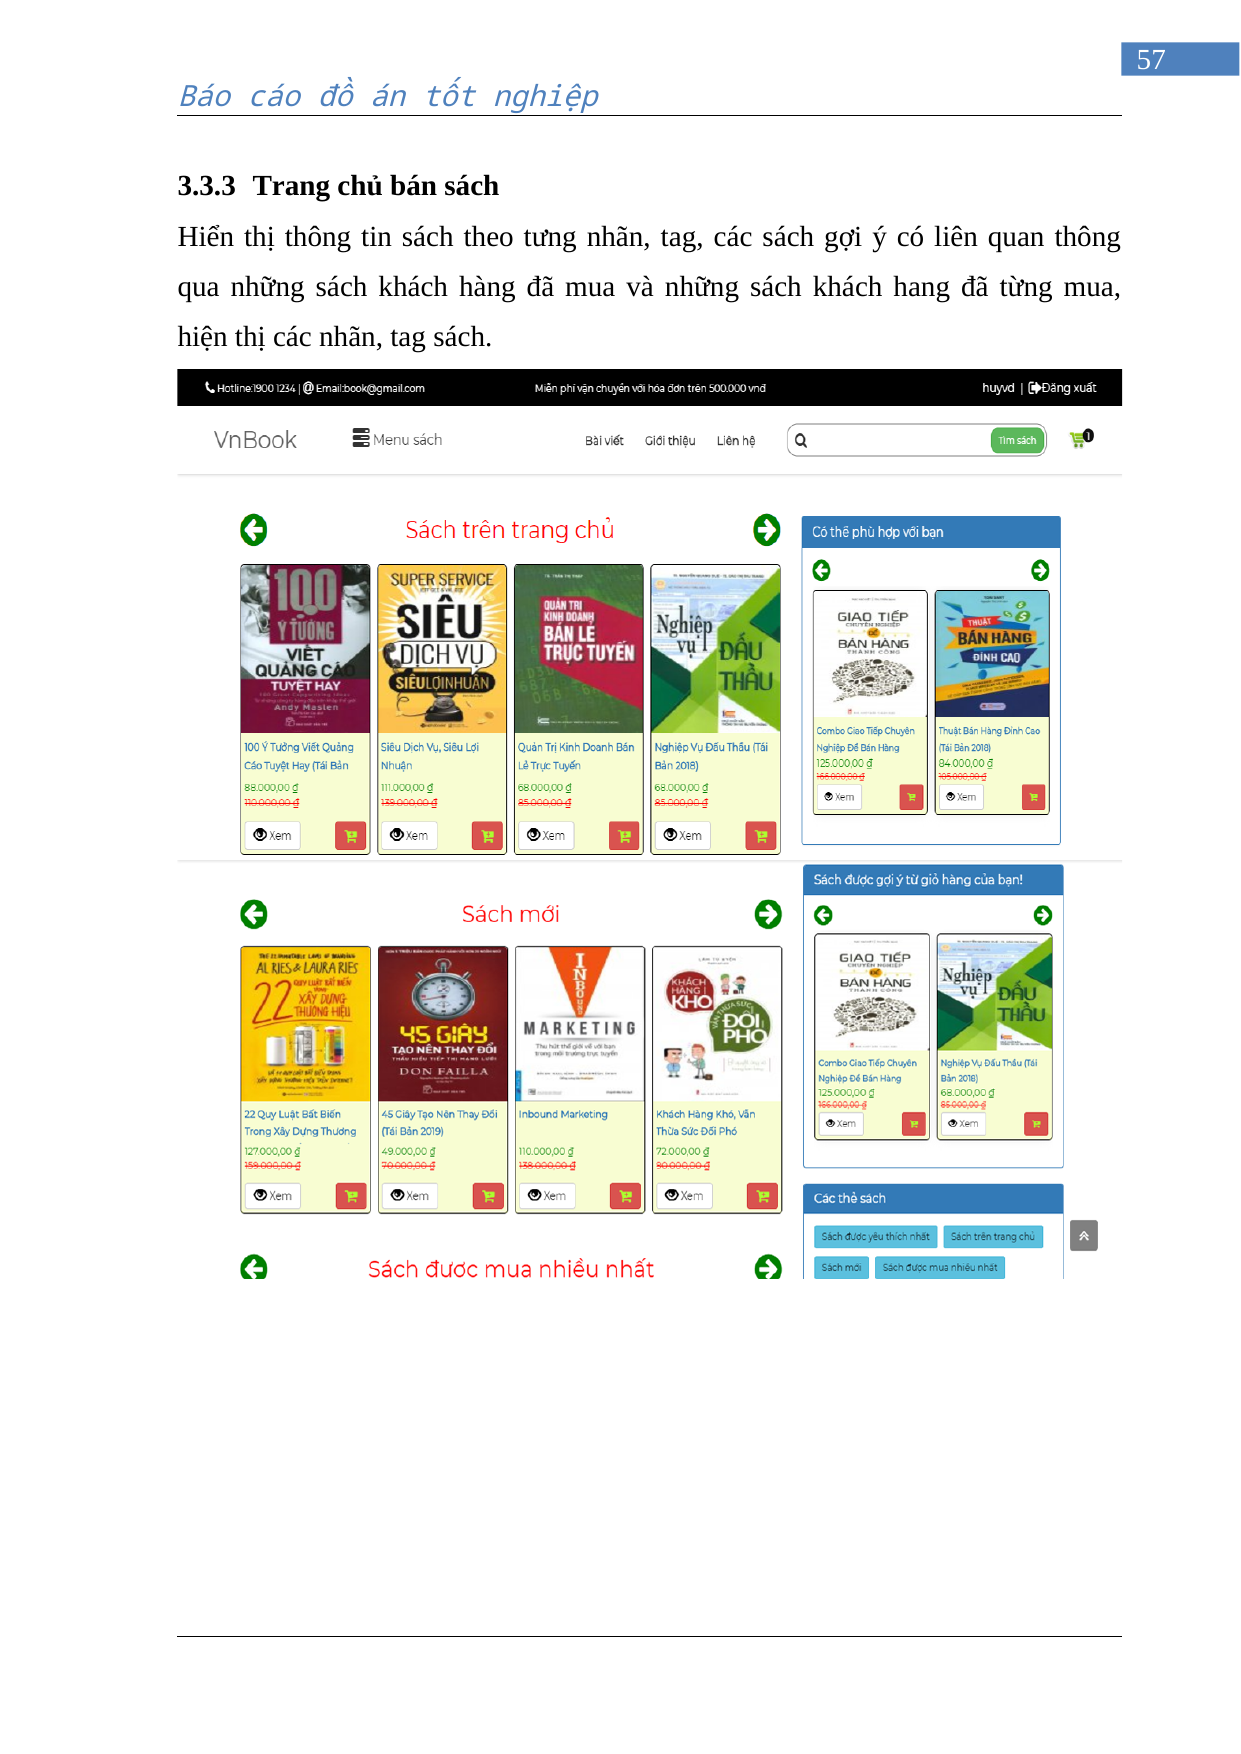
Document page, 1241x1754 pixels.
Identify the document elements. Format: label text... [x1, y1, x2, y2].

subtitle Trang chủ bán sách [177, 168, 1122, 202]
picture [177, 369, 1123, 1279]
text Hiển thị thông tin sách theo tưng nhãn, tag, các sách gợi ý có liên quan thông qua những sách khách hàng đã mua và những sách khách hang đã từng mua, hiện thị các nhãn, tag sách. [177, 219, 1122, 353]
